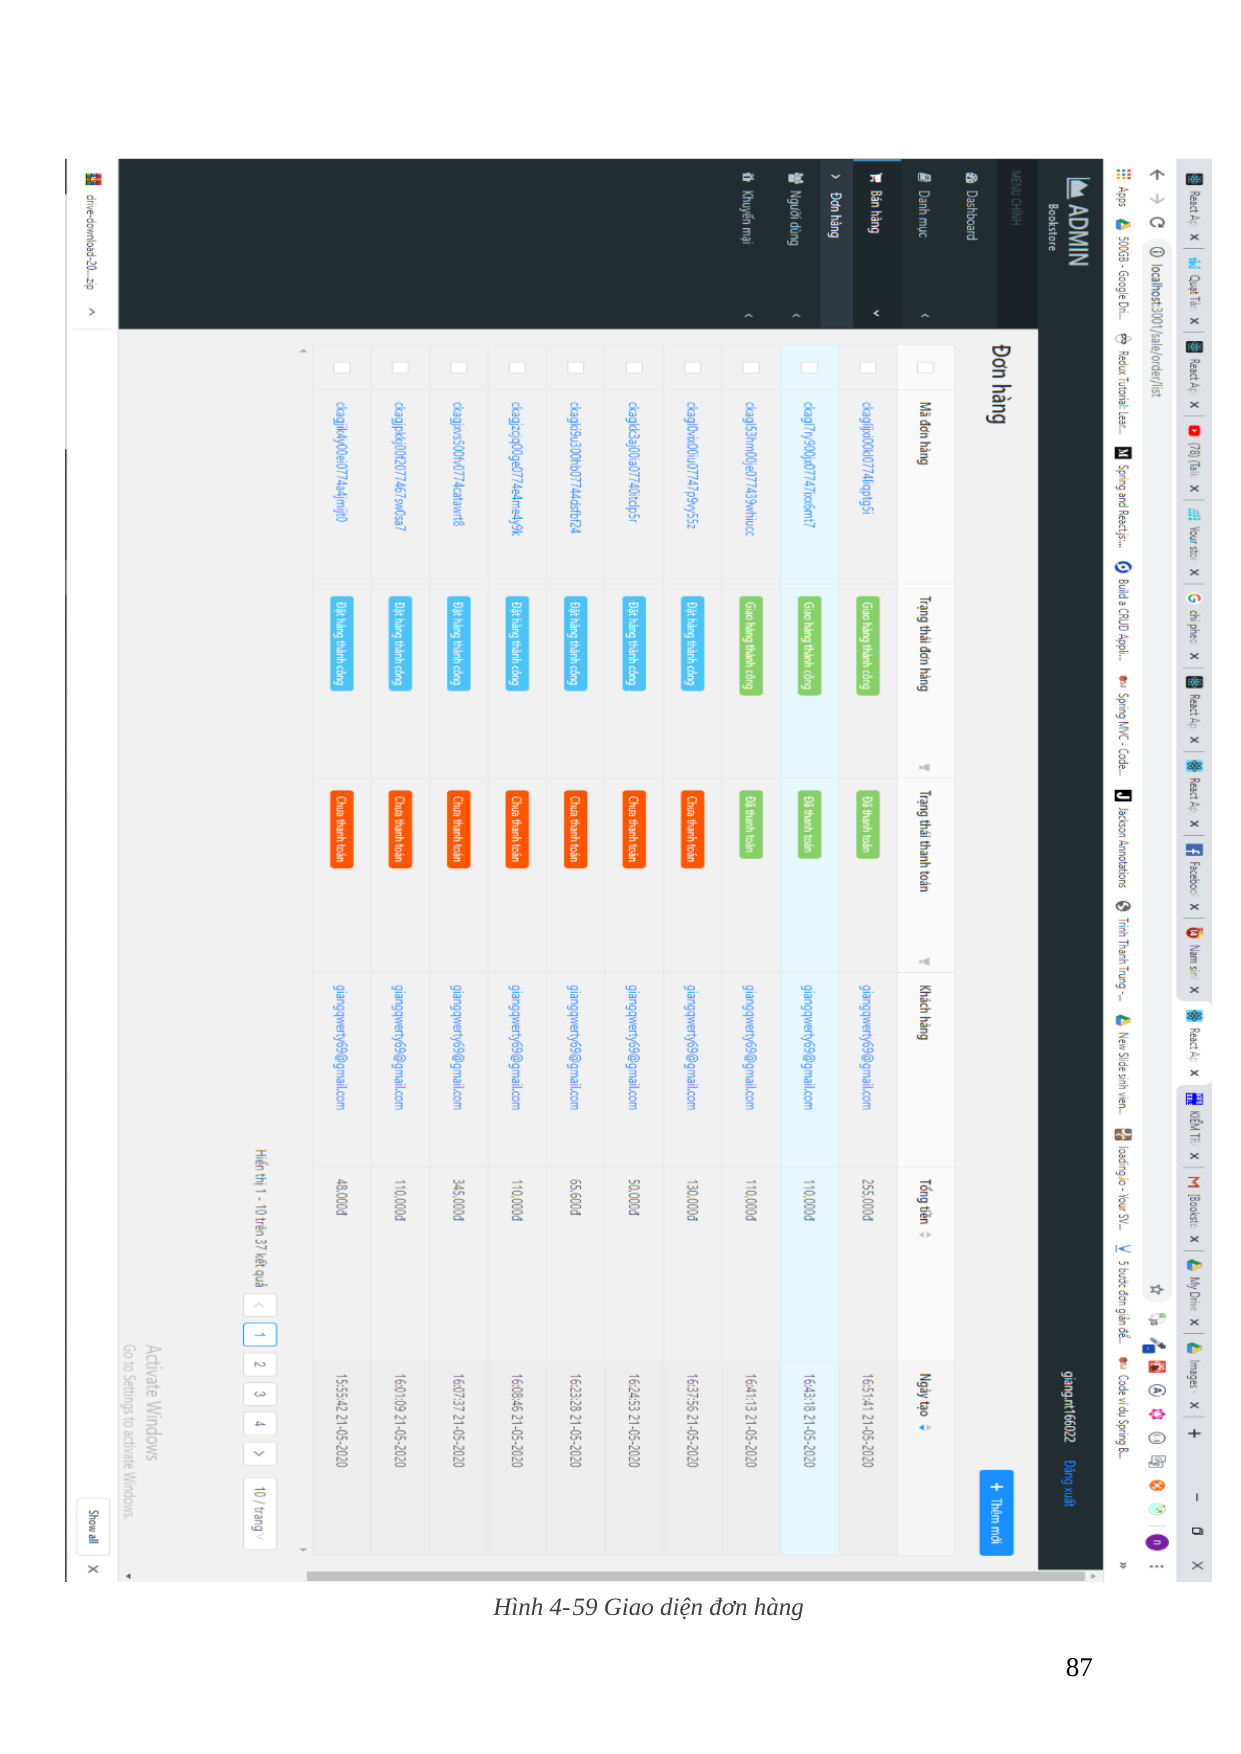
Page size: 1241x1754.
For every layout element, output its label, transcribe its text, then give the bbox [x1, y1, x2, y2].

picture [66, 160, 1211, 1580]
text Hình - Giao diện đơn hàng [207, 1592, 1092, 1621]
